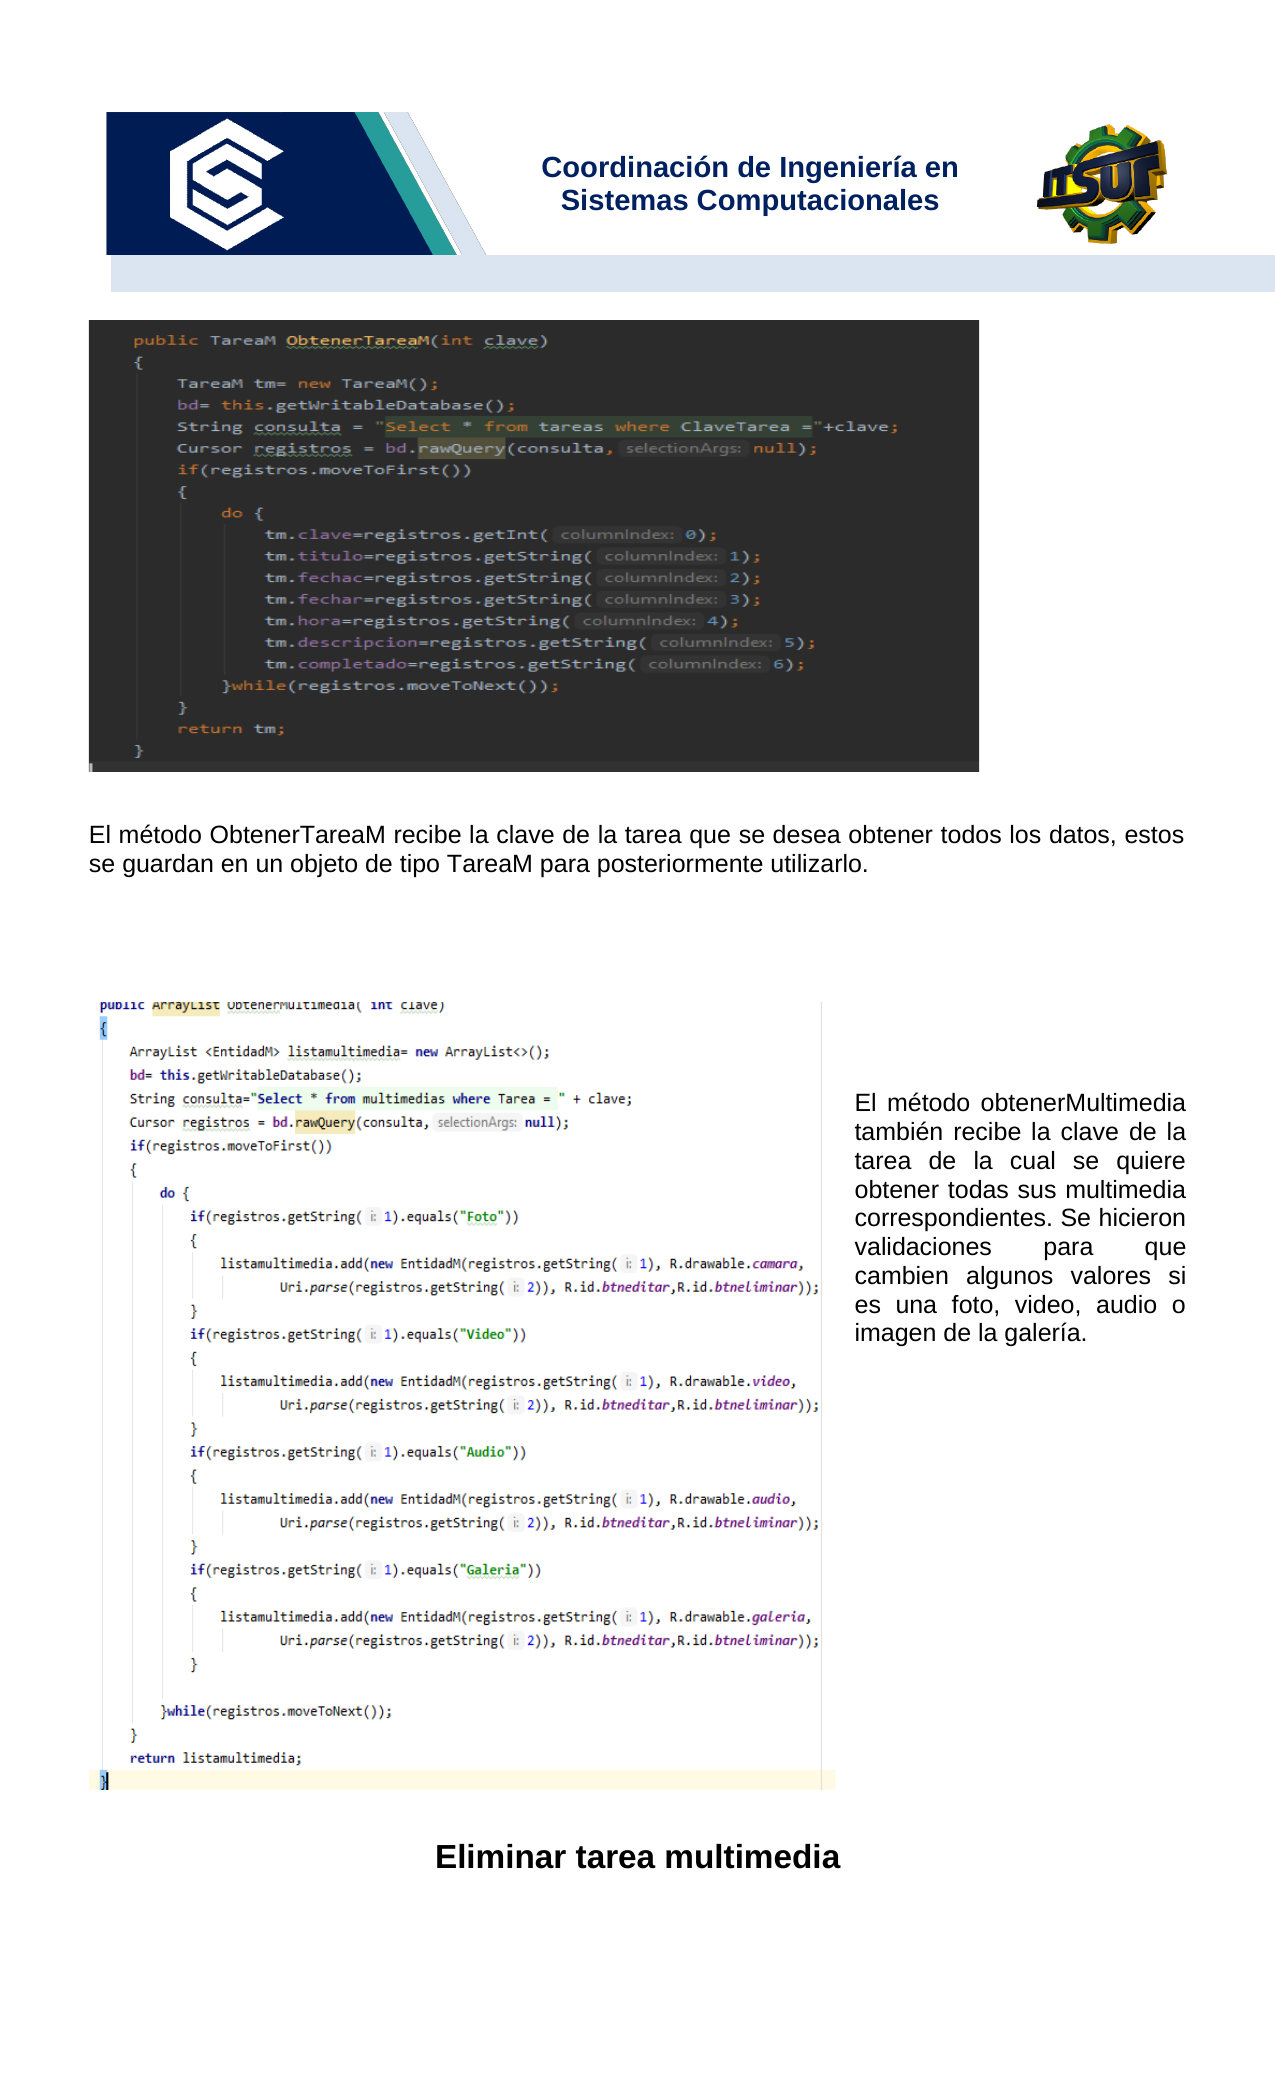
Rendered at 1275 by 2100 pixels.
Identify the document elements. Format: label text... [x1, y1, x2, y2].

text Eliminar tarea multimedia [89, 1837, 1186, 1876]
picture [88, 320, 980, 772]
picture [106, 112, 488, 255]
text El método ObtenerTareaM recibe la clave de la tarea que se desea obtener todos los datos, estos se guardan en un objeto de tipo TareaM para posteriormente utilizarlo. [89, 820, 1186, 877]
picture [88, 1002, 836, 1790]
picture [1012, 112, 1199, 252]
text El método obtenerMultimedia también recibe la clave de la tarea de la cual se quiere obtener todas sus multimedia correspondientes. Se hicieron validaciones para que cambien algunos valores si es una foto, video, audio o imagen de la galería. [836, 1088, 1186, 1347]
